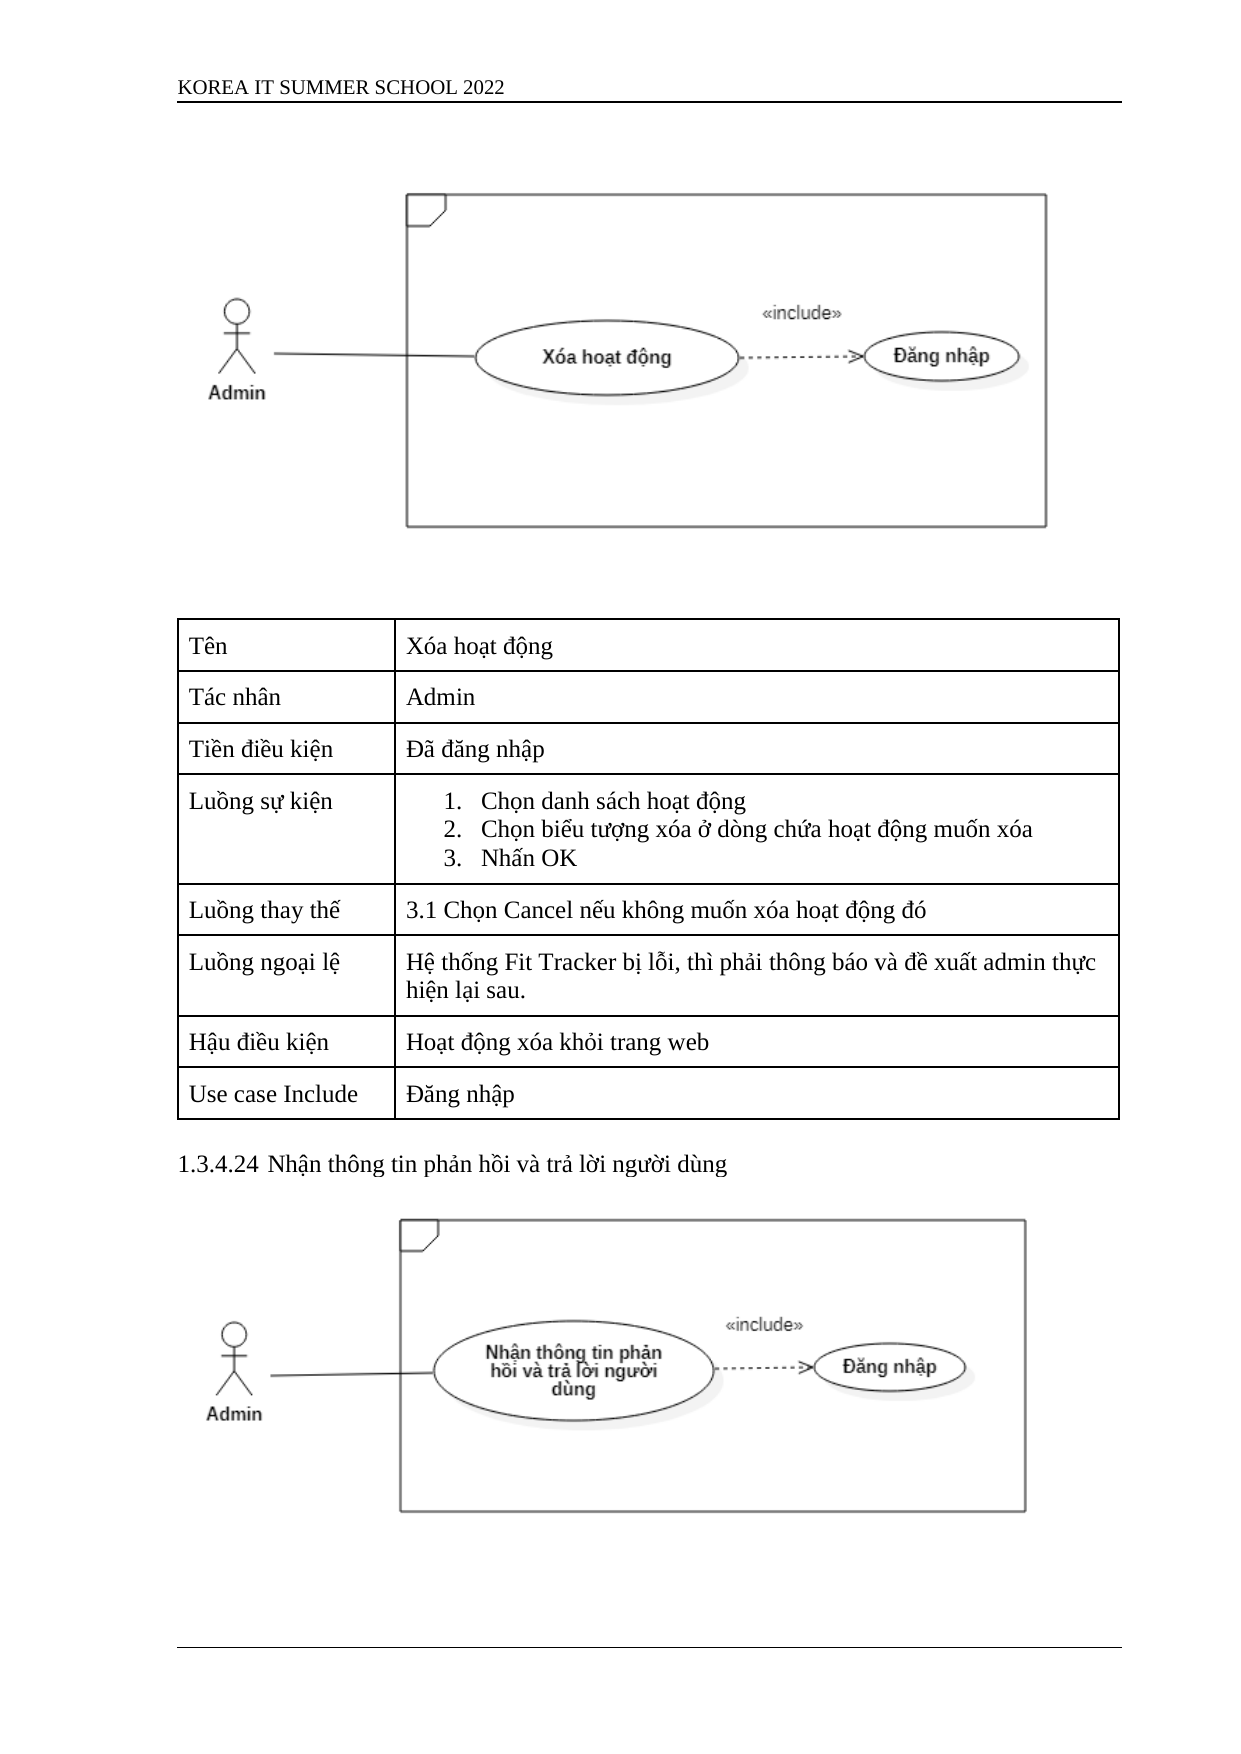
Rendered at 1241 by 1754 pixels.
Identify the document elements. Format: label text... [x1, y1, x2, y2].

table_cell Luồng sự kiện [179, 775, 394, 882]
table_cell 3.1 Chọn Cancel nếu không muốn xóa hoạt động đó [396, 885, 1118, 934]
table_cell Hậu điều kiện [179, 1017, 394, 1066]
table_cell Luồng thay thế [179, 885, 394, 934]
table_cell Hệ thống Fit Tracker bị lỗi, thì phải thông báo và đề xuất admin thực hiện lại sau. [396, 936, 1118, 1014]
table_cell Tác nhân [179, 672, 394, 722]
table_header Tên [179, 620, 394, 670]
list Nhận thông tin phản hồi và trả lời người dùng [177, 1149, 1122, 1177]
table_cell Hoạt động xóa khỏi trang web [396, 1017, 1118, 1066]
picture [177, 1177, 1122, 1586]
table_cell Tiền điều kiện [179, 724, 394, 773]
table_cell Use case Include [179, 1068, 394, 1118]
table_cell Đã đăng nhập [396, 724, 1118, 773]
table_cell Luồng ngoại lệ [179, 936, 394, 1014]
table_cell Admin [396, 672, 1118, 722]
table_cell Chọn danh sách hoạt động Chọn biểu tượng xóa ở dòng chứa hoạt động muốn xóa Nhấn OK [396, 775, 1118, 882]
table_header Xóa hoạt động [396, 620, 1118, 670]
picture [177, 150, 1122, 590]
table_cell Đăng nhập [396, 1068, 1118, 1118]
